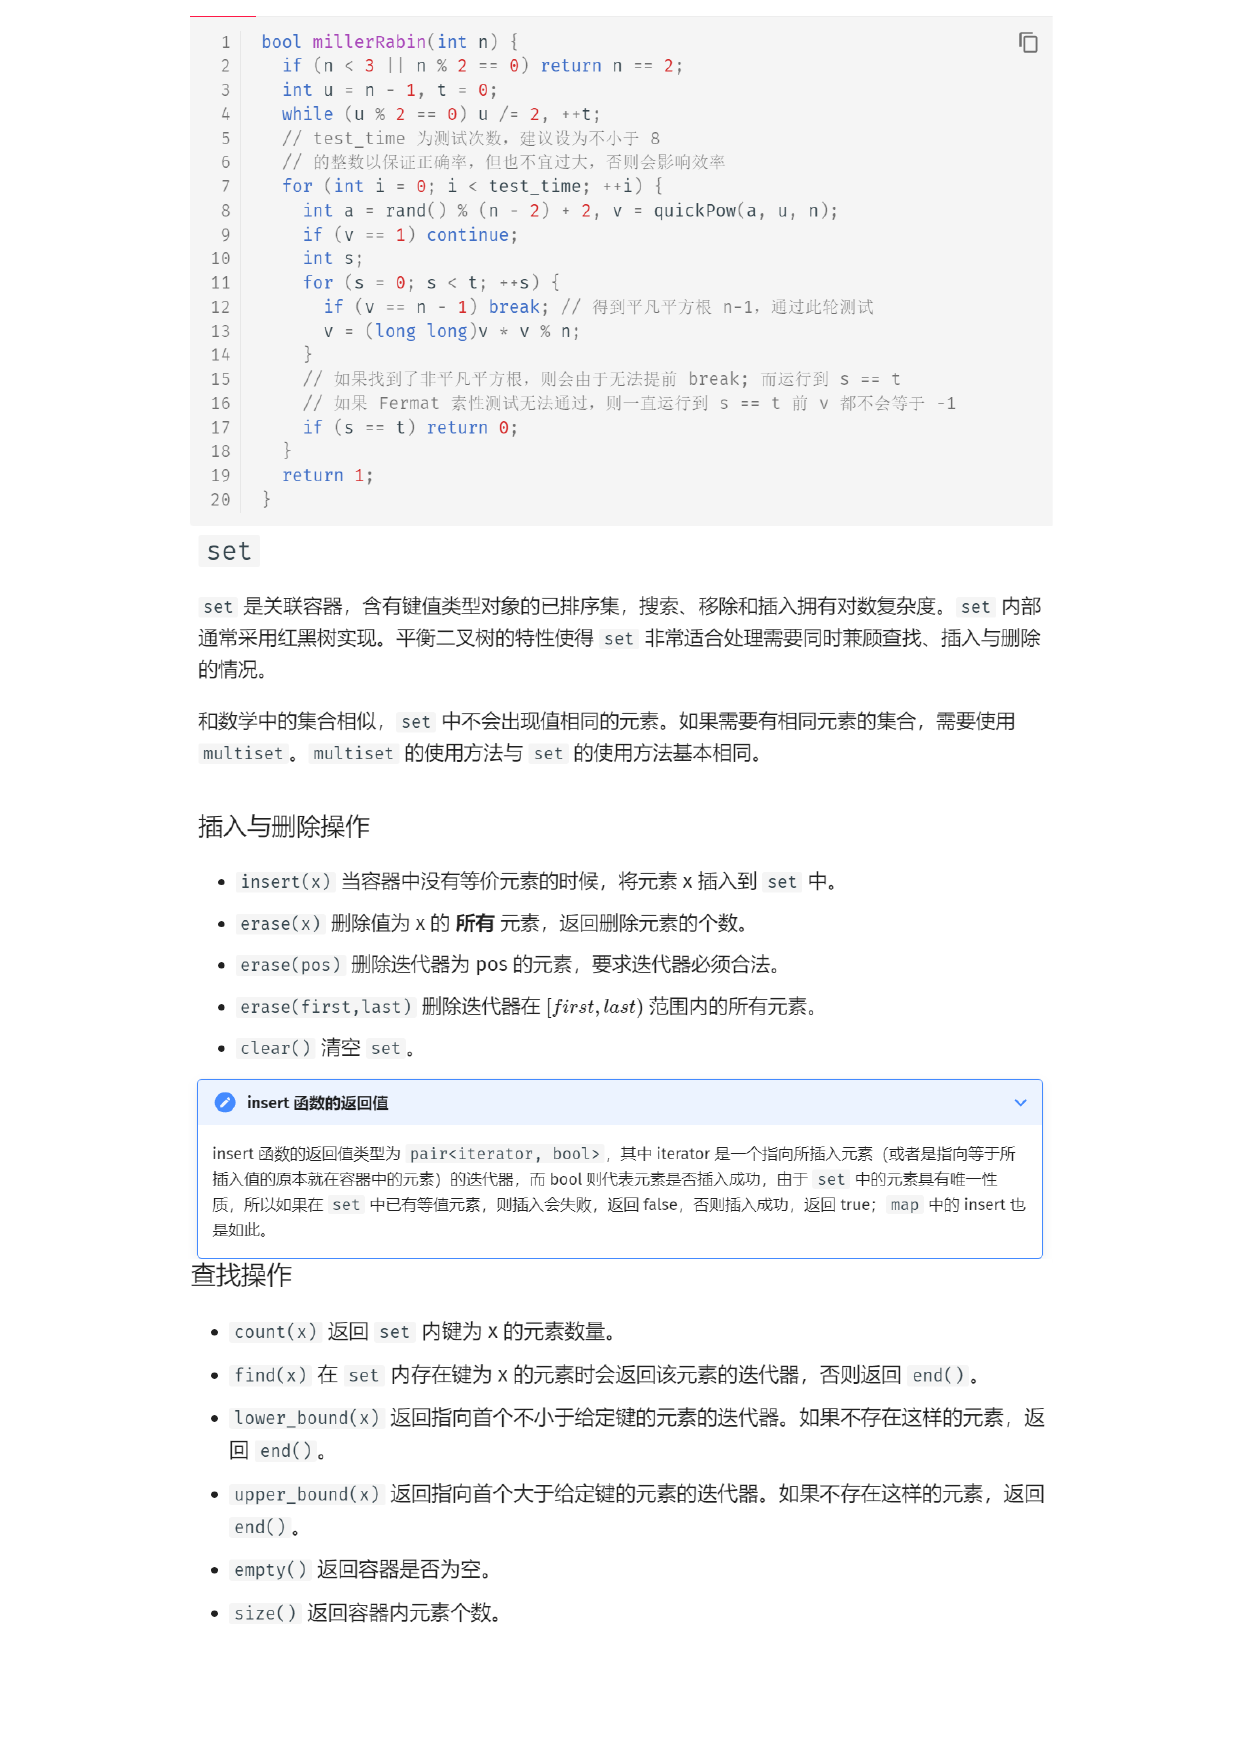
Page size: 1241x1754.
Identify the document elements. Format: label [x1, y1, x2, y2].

picture [187, 16, 1053, 1072]
picture [187, 1073, 1053, 1633]
